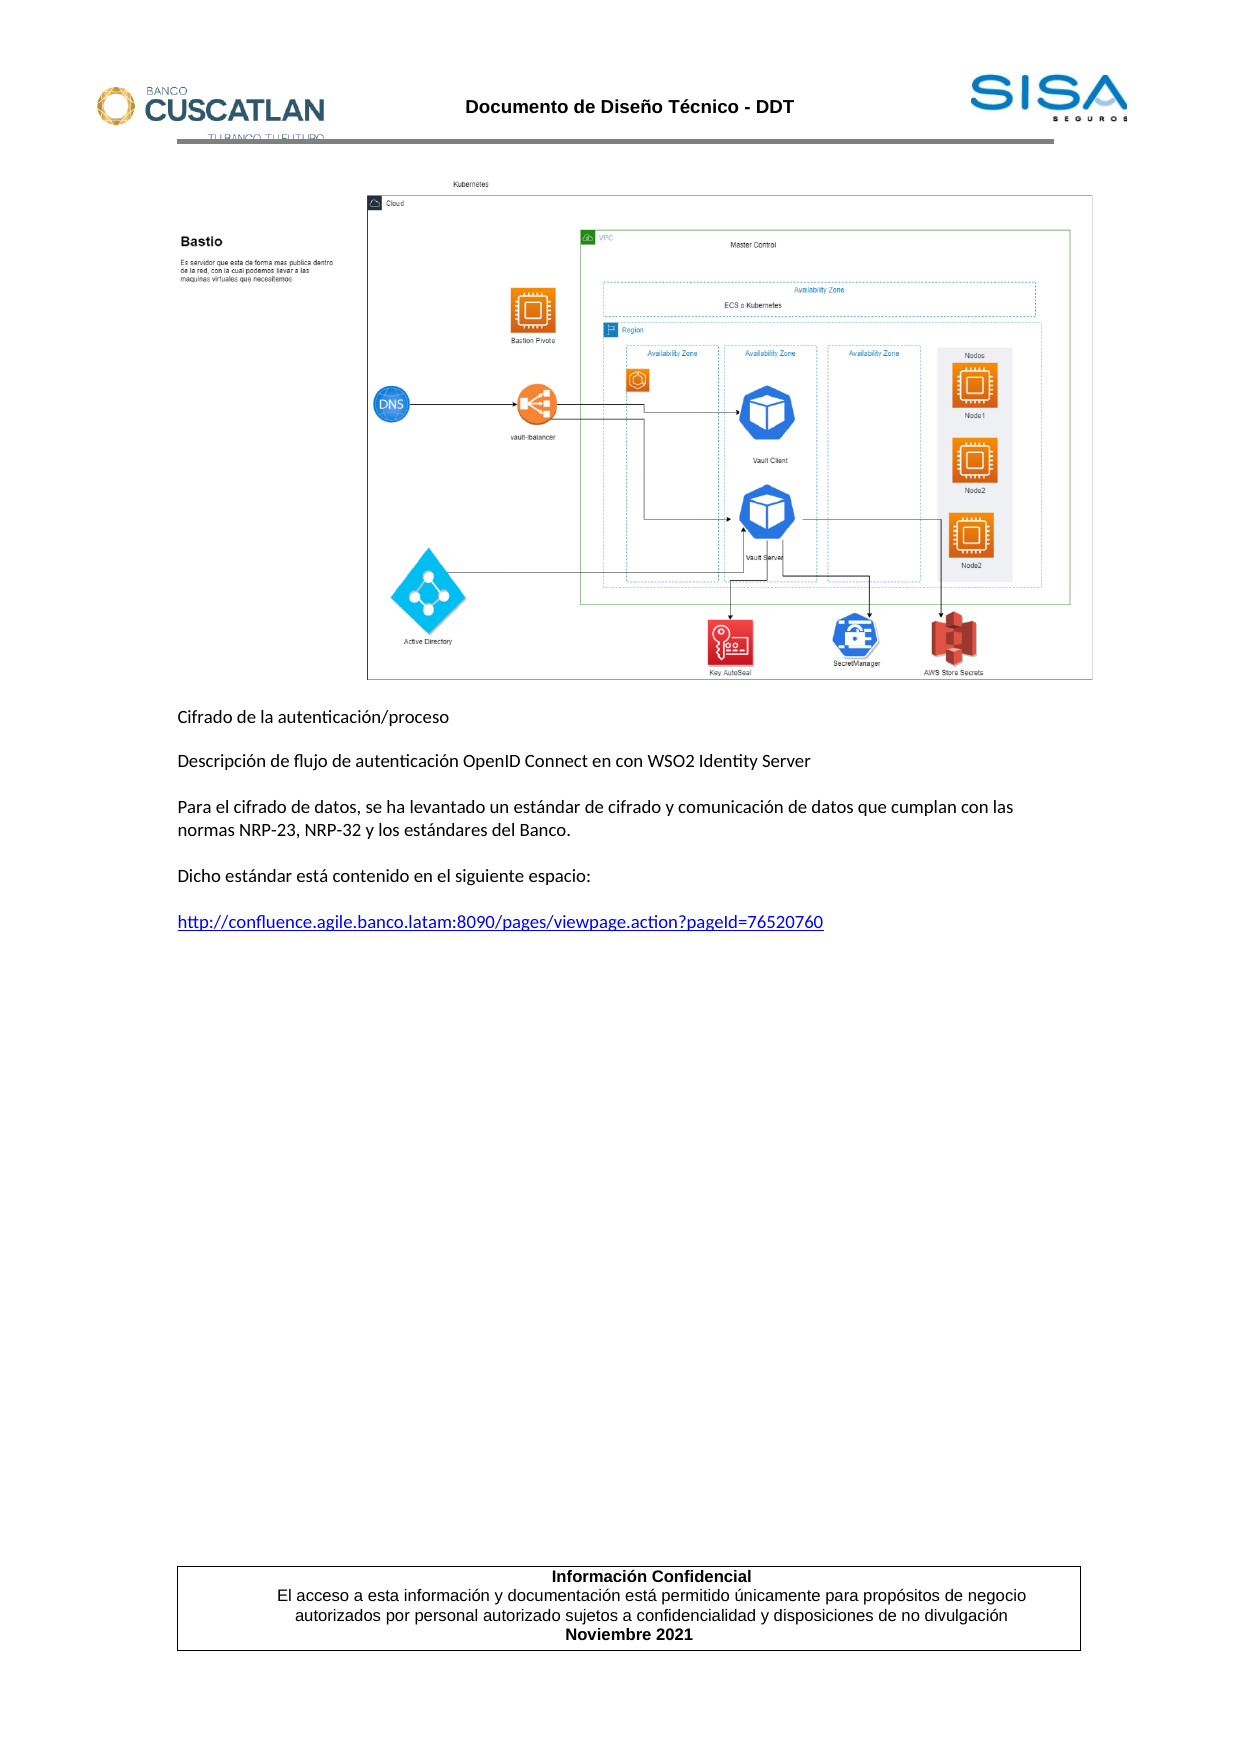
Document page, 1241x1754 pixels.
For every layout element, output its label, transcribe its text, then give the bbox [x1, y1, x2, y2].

picture [177, 172, 1093, 680]
text Dicho estándar está contenido en el siguiente espacio: [177, 864, 1063, 887]
text http://confluence.agile.banco.latam:8090/pages/viewpage.action?pageId=76520760 [177, 910, 1063, 933]
text Cifrado de la autenticación/proceso [177, 705, 1063, 728]
text Descripción de flujo de autenticación OpenID Connect en con WSO2 Identity Server [177, 750, 1063, 773]
picture [970, 73, 1128, 122]
picture [85, 73, 336, 150]
text Para el cifrado de datos, se ha levantado un estándar de cifrado y comunicación de datos que cumplan con las normas NRP-23, NRP-32 y los estándares del Banco. [177, 796, 1063, 841]
